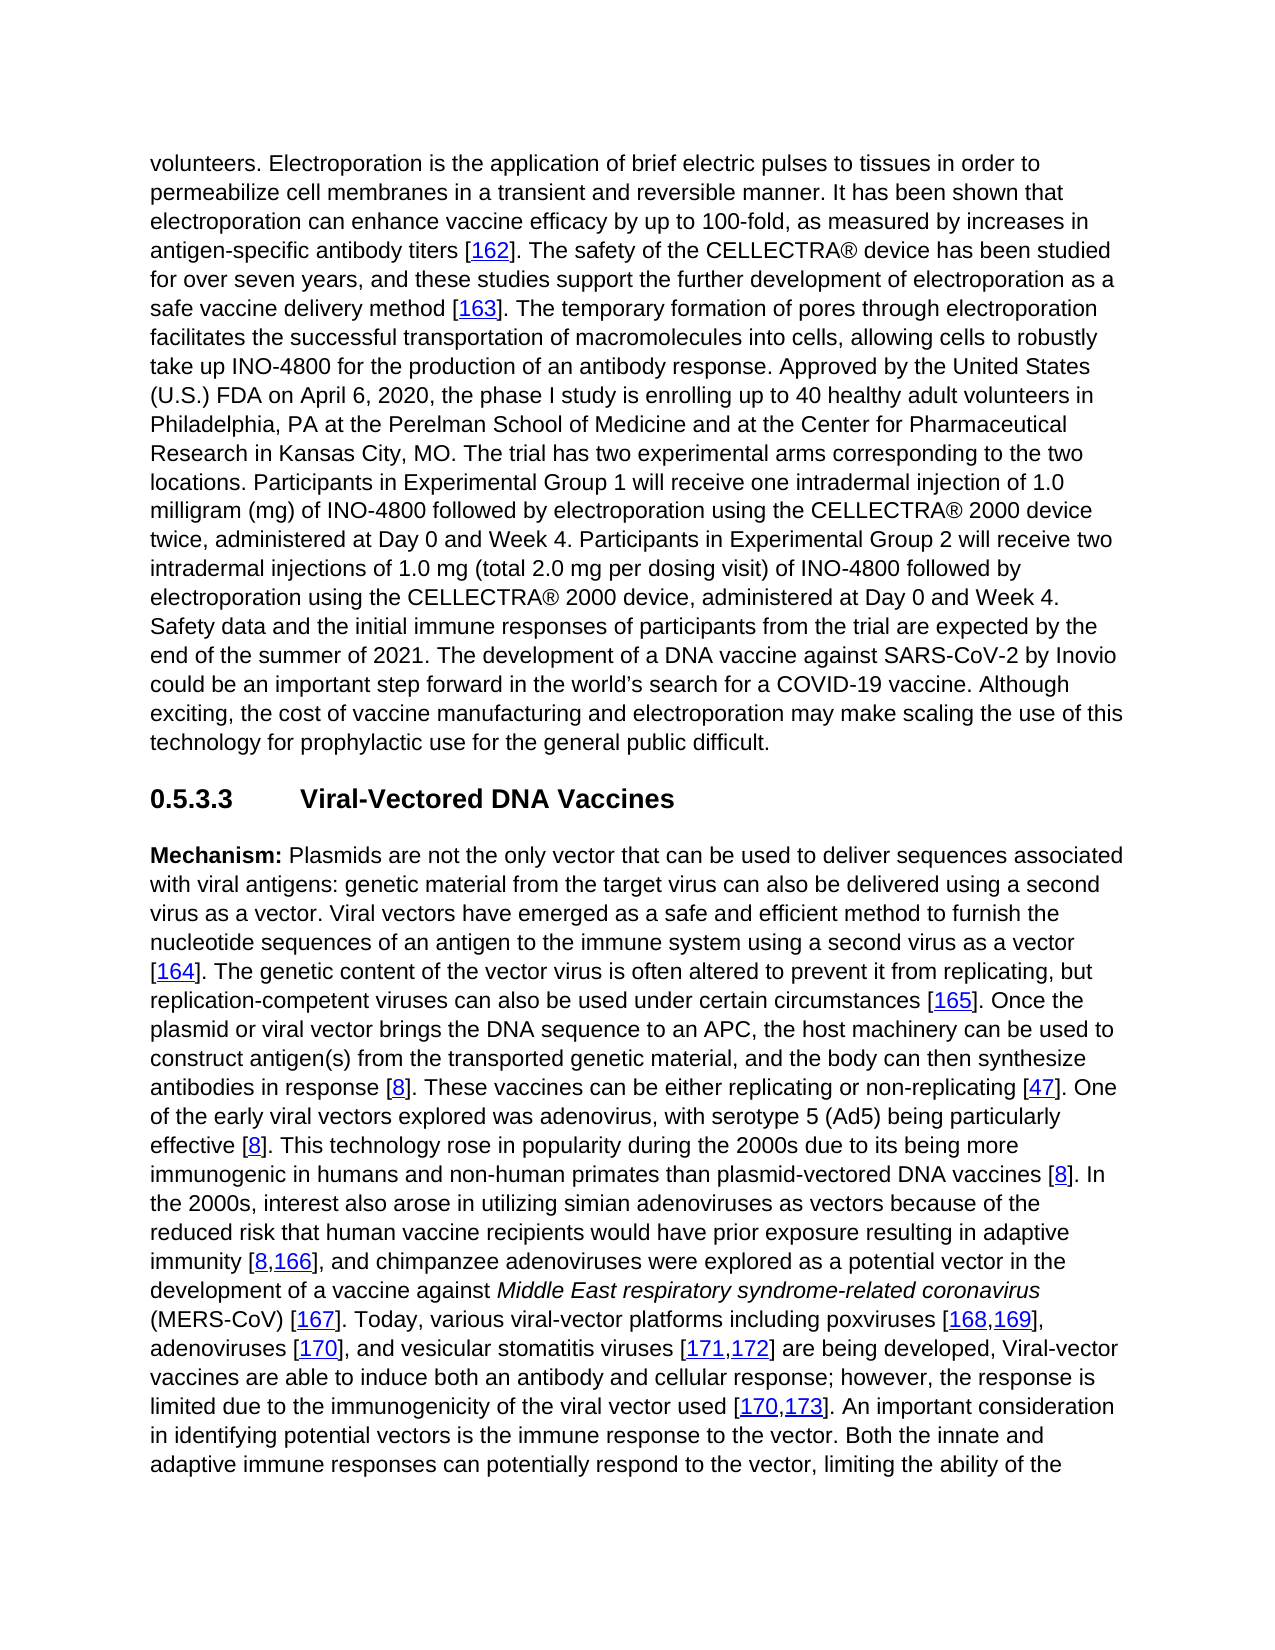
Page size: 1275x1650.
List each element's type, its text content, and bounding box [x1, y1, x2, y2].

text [150, 842, 1125, 1477]
subtitle 0.5.3.3 Viral-Vectored DNA Vaccines [150, 783, 1125, 814]
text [150, 150, 1125, 756]
